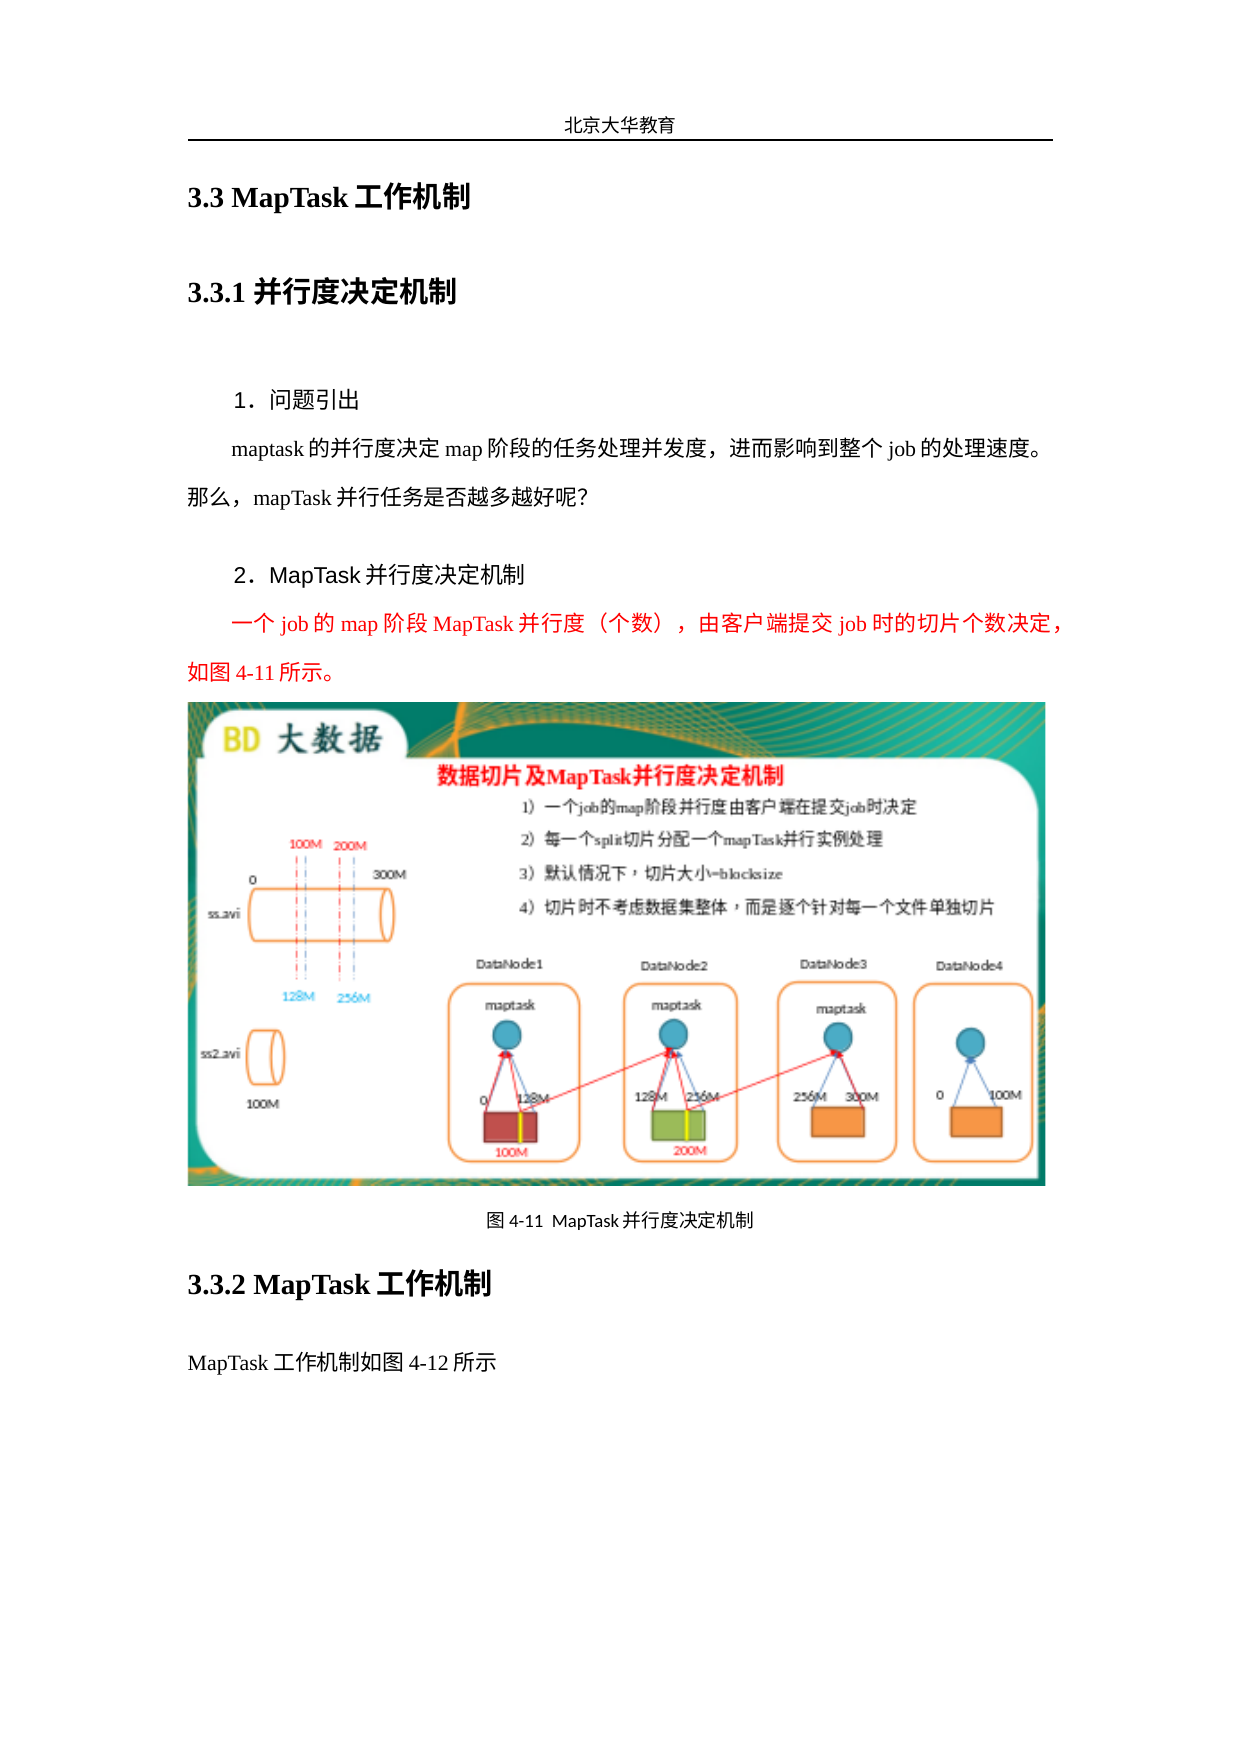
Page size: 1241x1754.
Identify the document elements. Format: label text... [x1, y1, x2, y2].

subtitle 3.3 MapTask工作机制 [187, 162, 1053, 227]
text MapTask工作机制如图4-12所示 [187, 1344, 1053, 1377]
text 2．MapTask并行度决定机制 [187, 541, 1053, 606]
text maptask的并行度决定map阶段的任务处理并发度，进而影响到整个job的处理速度。那么，mapTask并行任务是否越多越好呢？ [187, 431, 1053, 512]
text 1．问题引出 [187, 366, 1053, 431]
text 一个job的map阶段MapTask并行度（个数），由客户端提交job时的切片个数决定，如图4-11所示。 [187, 606, 1053, 687]
text 图4-11 MapTask并行度决定机制 [187, 1203, 1053, 1235]
subtitle 3.3.1 并行度决定机制 [187, 257, 1053, 322]
subtitle 3.3.2 MapTask工作机制 [187, 1249, 1053, 1314]
